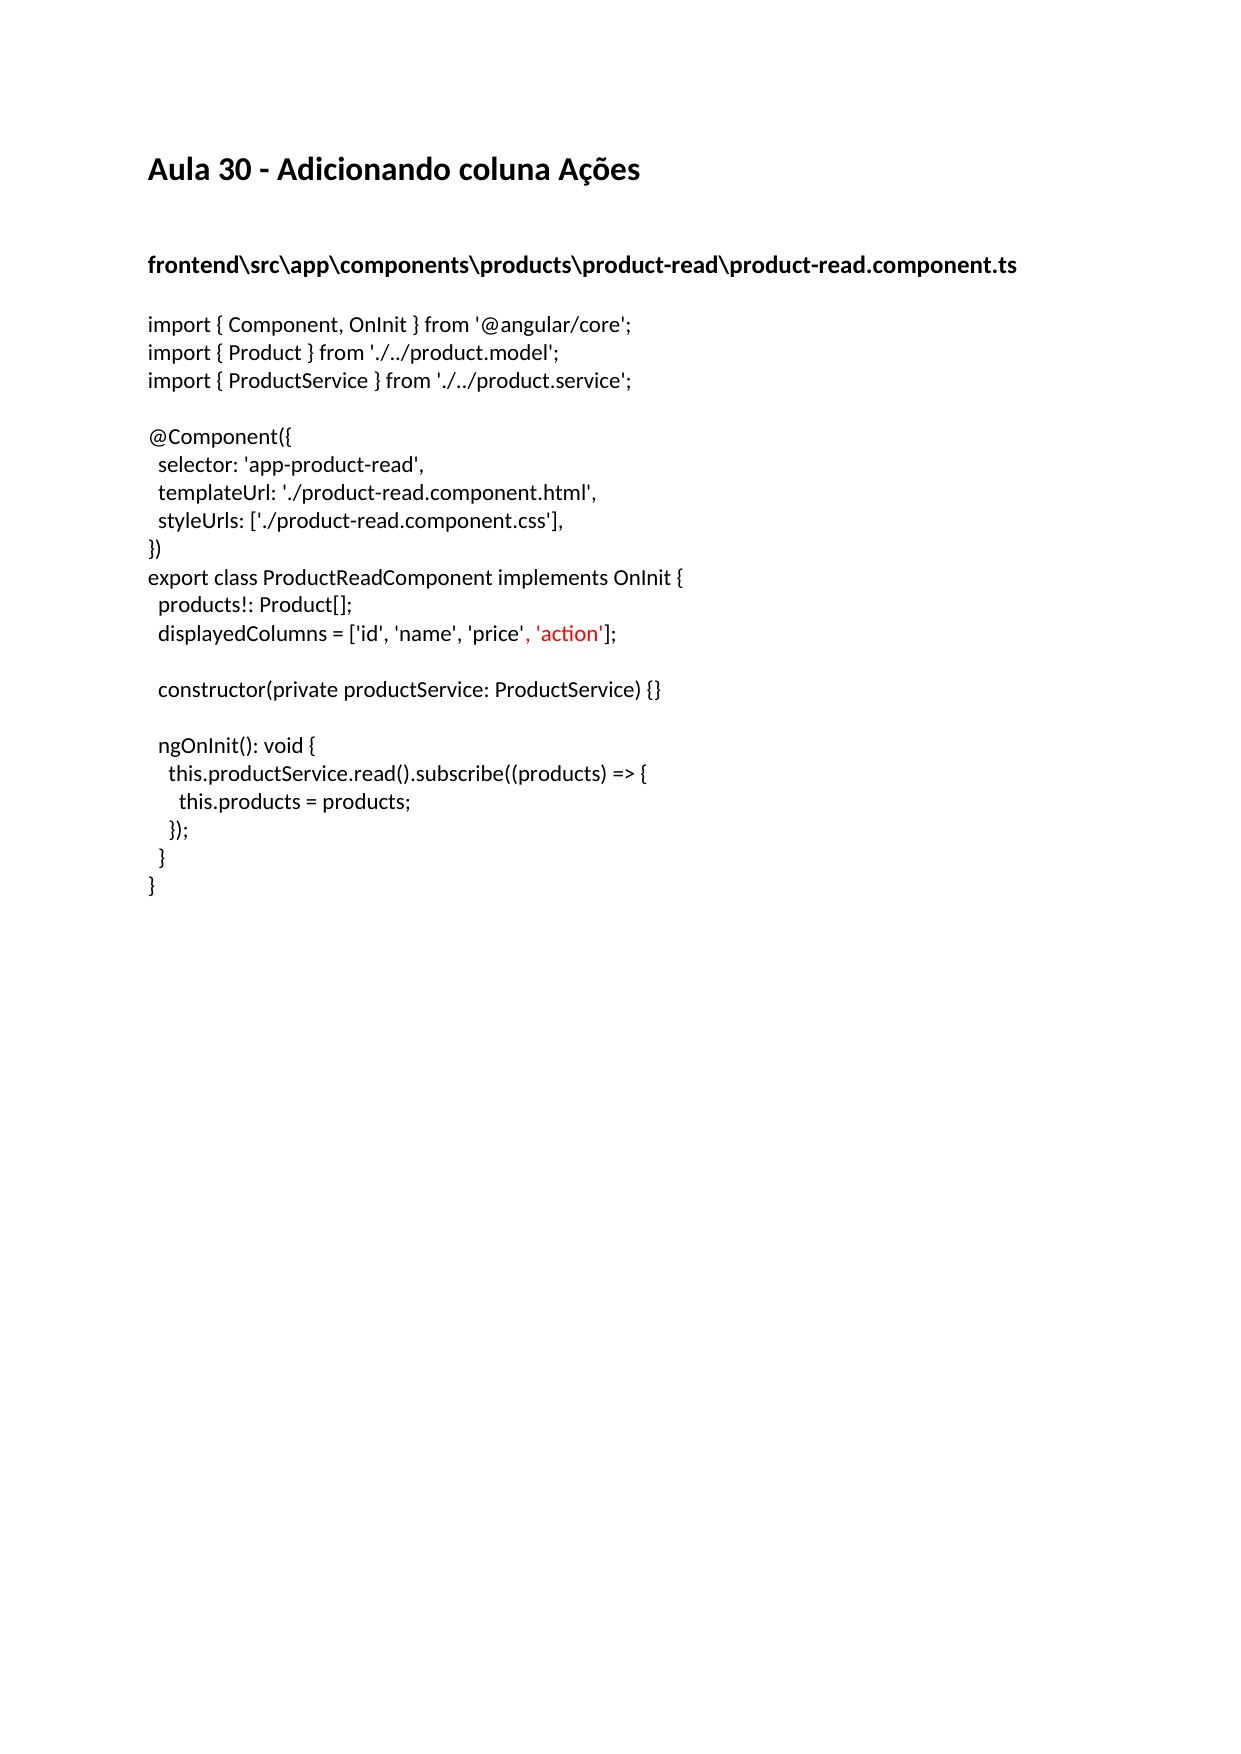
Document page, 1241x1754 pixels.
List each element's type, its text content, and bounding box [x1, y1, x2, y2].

text } [148, 843, 1092, 871]
text } [148, 871, 1092, 899]
subtitle Aula 30 - Adicionando coluna Ações [148, 148, 1092, 188]
text constructor(private productService: ProductService) {} [148, 675, 1092, 703]
text ngOnInit(): void { [148, 731, 1092, 759]
text }); [148, 815, 1092, 843]
text import { Component, OnInit } from '@angular/core'; [148, 310, 1092, 338]
text templateUrl: './product-read.component.html', [148, 478, 1092, 507]
text displayedColumns = ['id', 'name', 'price', 'action']; [148, 619, 1092, 647]
text }) [148, 534, 1092, 563]
text @Component({ [148, 422, 1092, 451]
text import { ProductService } from './../product.service'; [148, 366, 1092, 394]
text frontend\src\app\components\products\product-read\product-read.component.ts [148, 249, 1092, 280]
text styleUrls: ['./product-read.component.css'], [148, 507, 1092, 534]
text products!: Product[]; [148, 591, 1092, 619]
text this.products = products; [148, 787, 1092, 815]
text import { Product } from './../product.model'; [148, 338, 1092, 366]
text export class ProductReadComponent implements OnInit { [148, 563, 1092, 591]
text selector: 'app-product-read', [148, 451, 1092, 478]
text this.productService.read().subscribe((products) => { [148, 759, 1092, 787]
